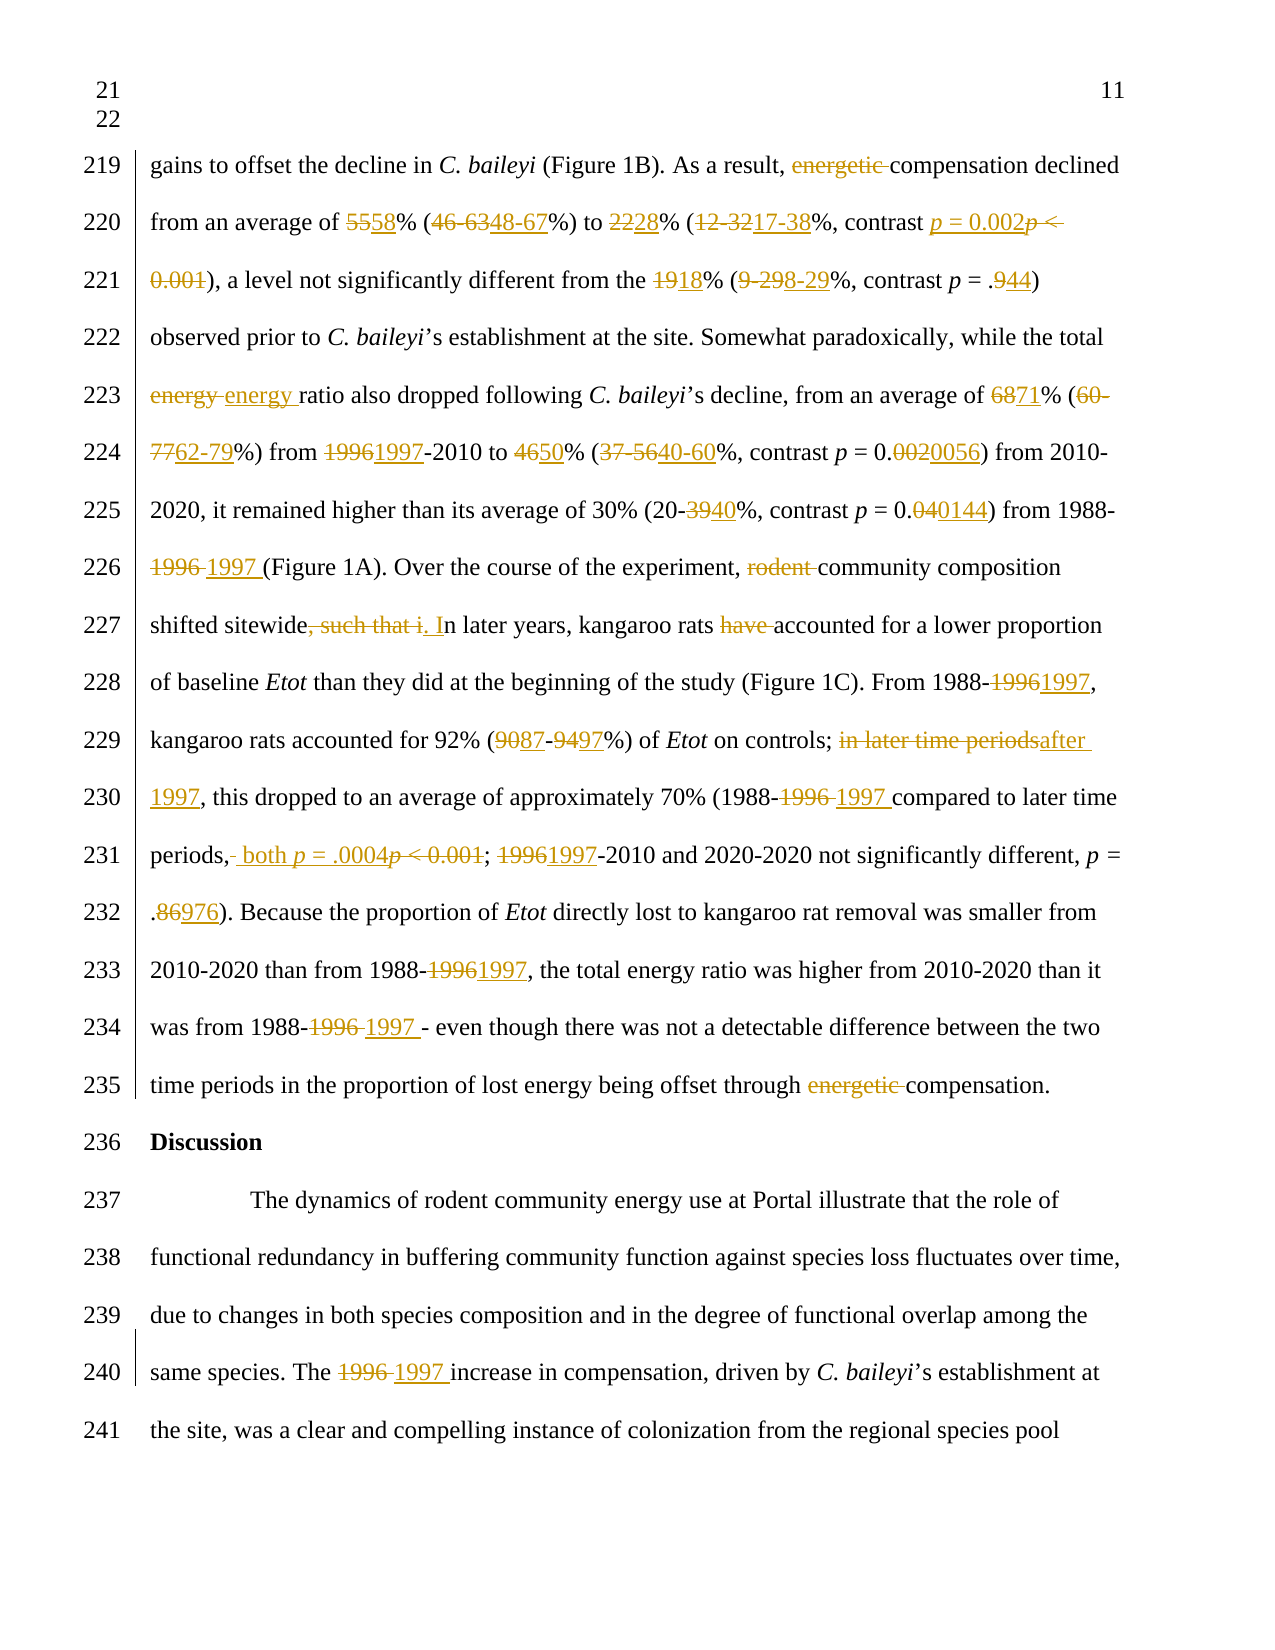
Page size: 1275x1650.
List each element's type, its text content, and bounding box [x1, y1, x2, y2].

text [150, 1185, 1125, 1444]
subtitle Discussion [150, 1127, 1125, 1156]
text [150, 150, 1125, 1099]
